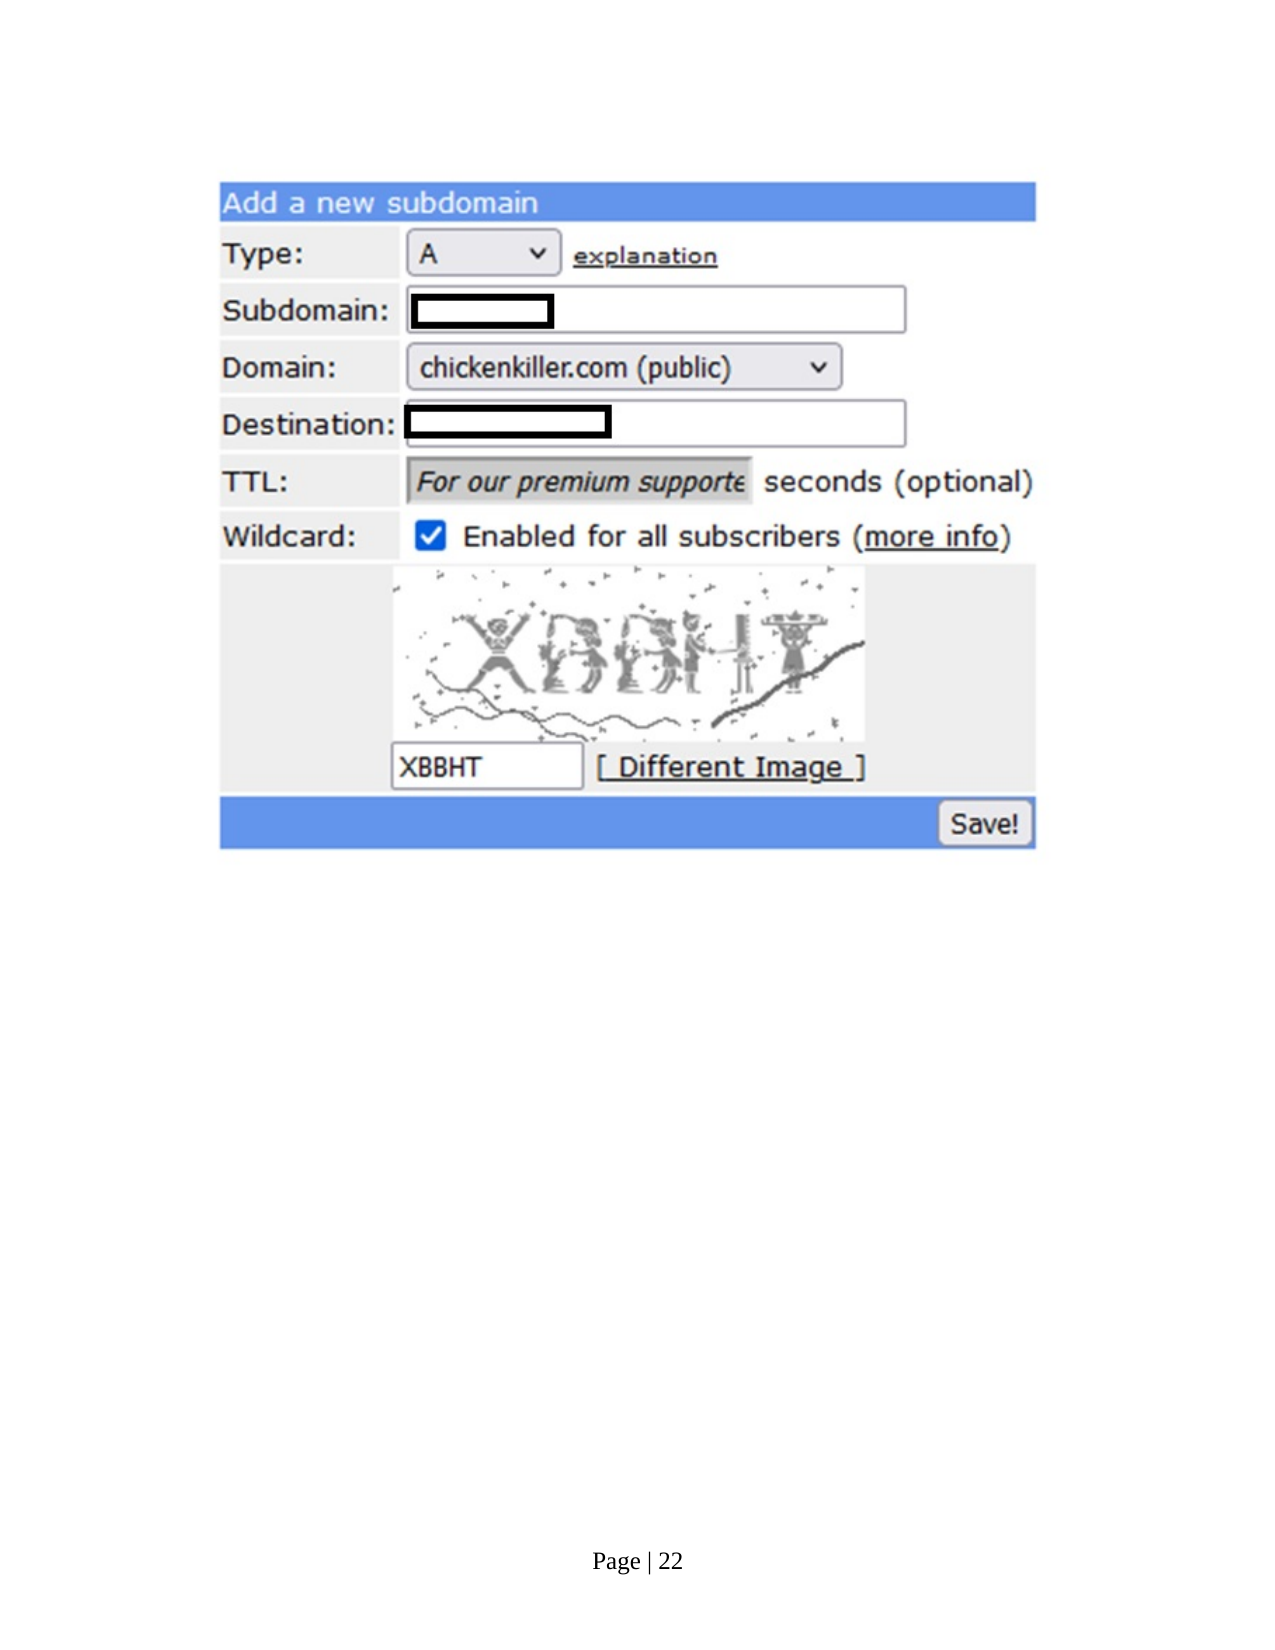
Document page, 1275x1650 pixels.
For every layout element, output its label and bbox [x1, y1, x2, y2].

picture [150, 145, 1125, 880]
